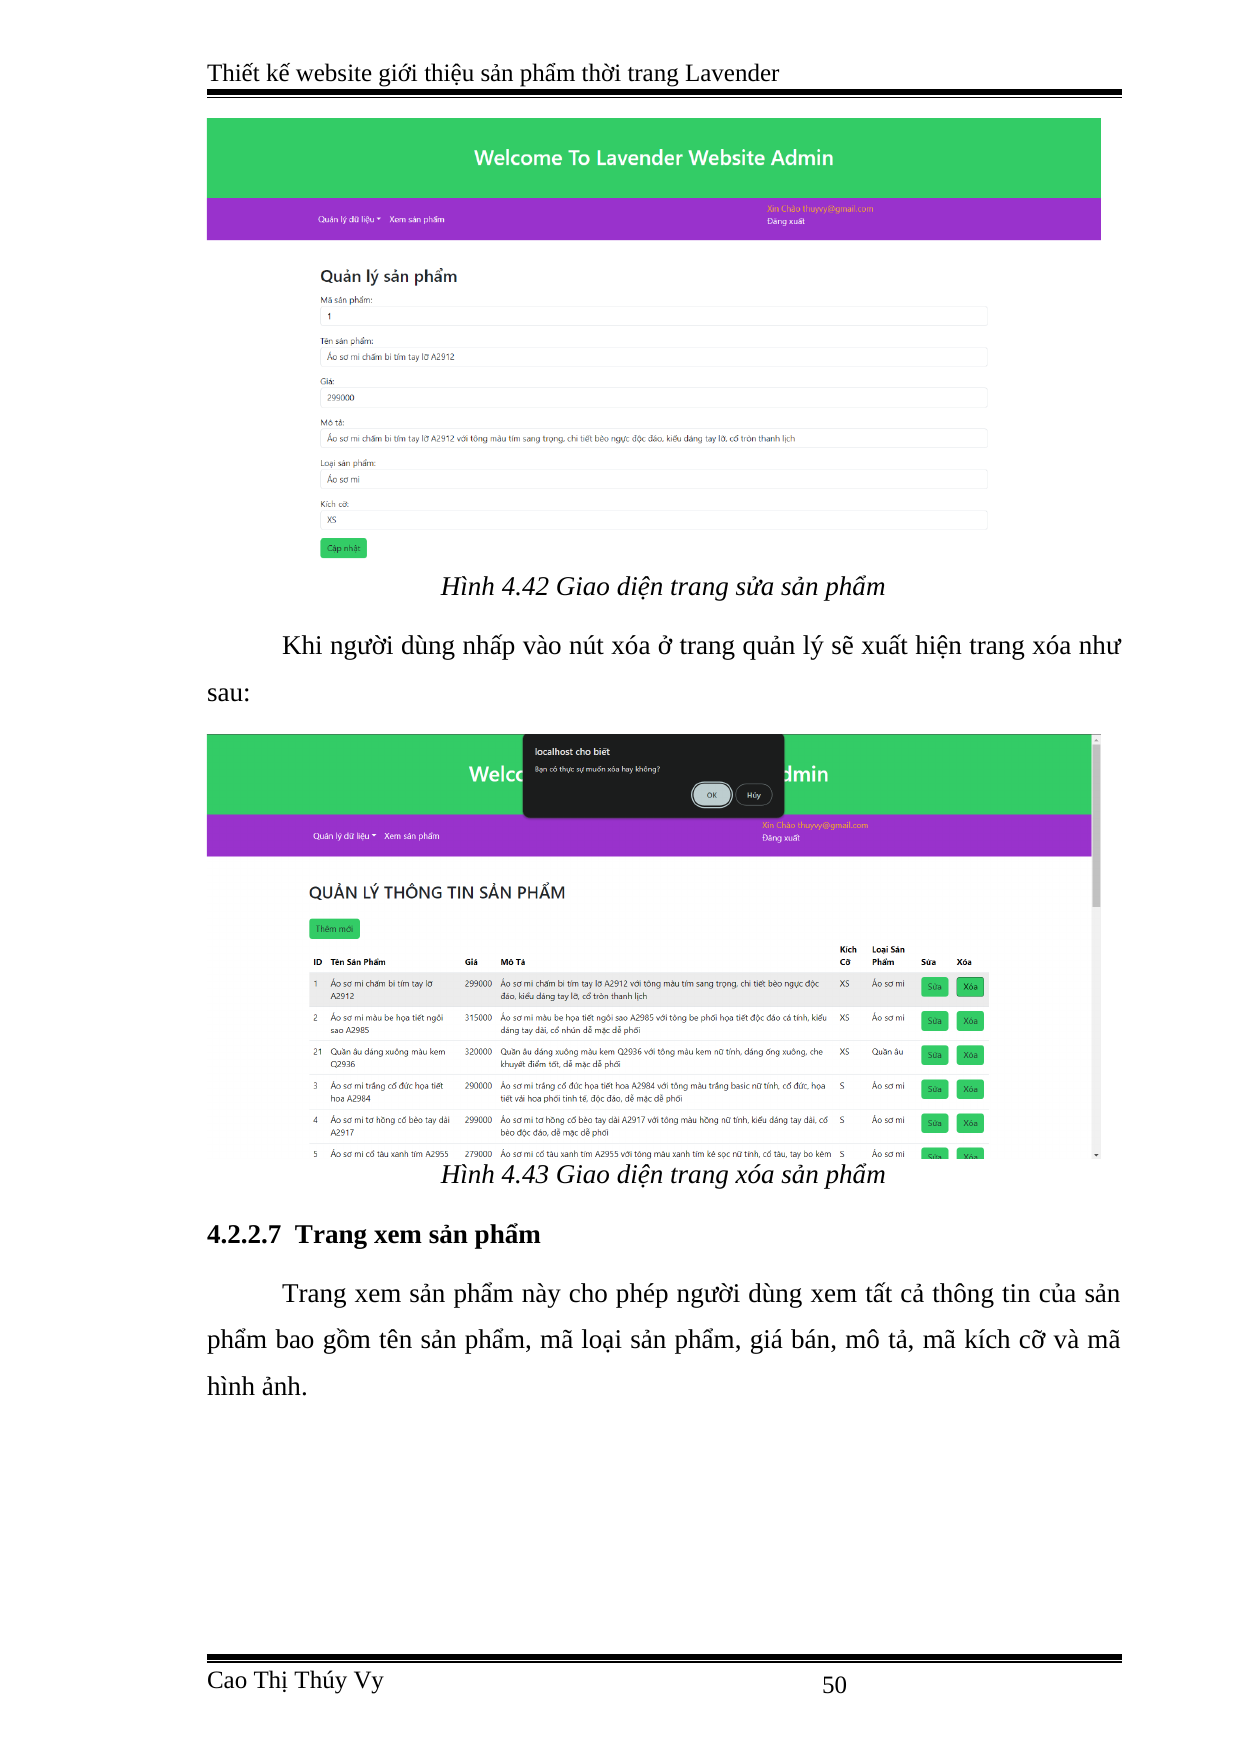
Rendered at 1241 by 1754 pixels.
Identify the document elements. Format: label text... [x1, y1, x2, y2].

subtitle Trang xem sản phẩm [207, 1218, 1122, 1249]
text Khi người dùng nhấp vào nút xóa ở trang quản lý sẽ xuất hiện trang xóa như sau: [207, 629, 1122, 707]
picture [206, 118, 1101, 570]
picture [206, 734, 1101, 1159]
text Trang xem sản phẩm này cho phép người dùng xem tất cả thông tin của sản phẩm bao gồm tên sản phẩm, mã loại sản phẩm, giá bán, mô tả, mã kích cỡ và mã hình ảnh. [207, 1355, 1122, 1401]
text Trang xem sản phẩm này cho phép người dùng xem tất cả thông tin của sản phẩm bao gồm tên sản phẩm, mã loại sản phẩm, giá bán, mô tả, mã kích cỡ và mã hình ảnh. [207, 1277, 1122, 1324]
